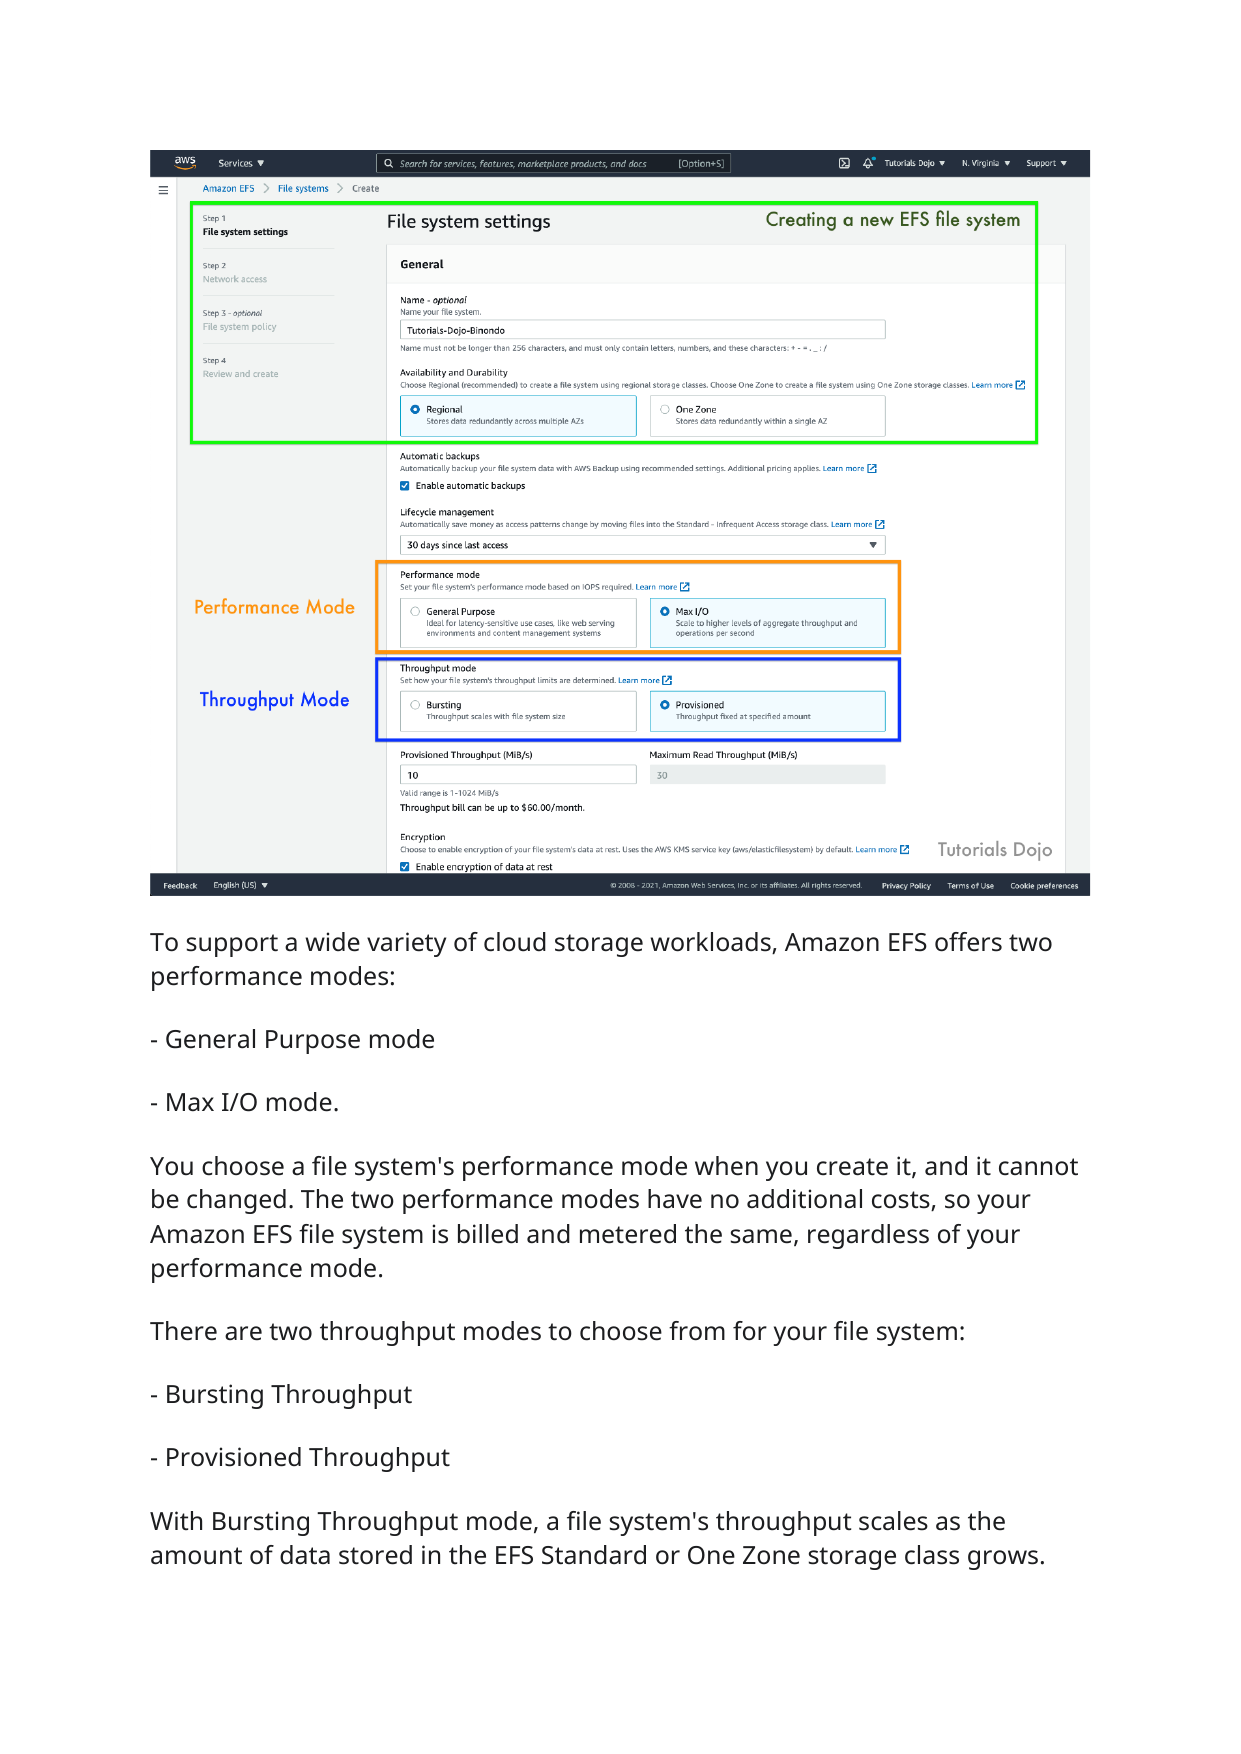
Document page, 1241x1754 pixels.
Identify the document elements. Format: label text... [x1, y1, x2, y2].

text - Bursting Throughput [150, 1377, 1090, 1411]
text To support a wide variety of cloud storage workloads, Amazon EFS offers two performance modes: [150, 924, 1090, 992]
text - Max I/O mode. [150, 1085, 1090, 1119]
picture [150, 150, 1091, 896]
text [150, 1503, 1090, 1571]
text - Provisioned Throughput [150, 1440, 1090, 1474]
text - General Purpose mode [150, 1022, 1090, 1056]
text You choose a file system's performance mode when you create it, and it cannot be changed. The two performance modes have no additional costs, so your Amazon EFS file system is billed and metered the same, regardless of your performance mode. [150, 1148, 1090, 1284]
text There are two throughput modes to choose from for your file system: [150, 1313, 1090, 1348]
